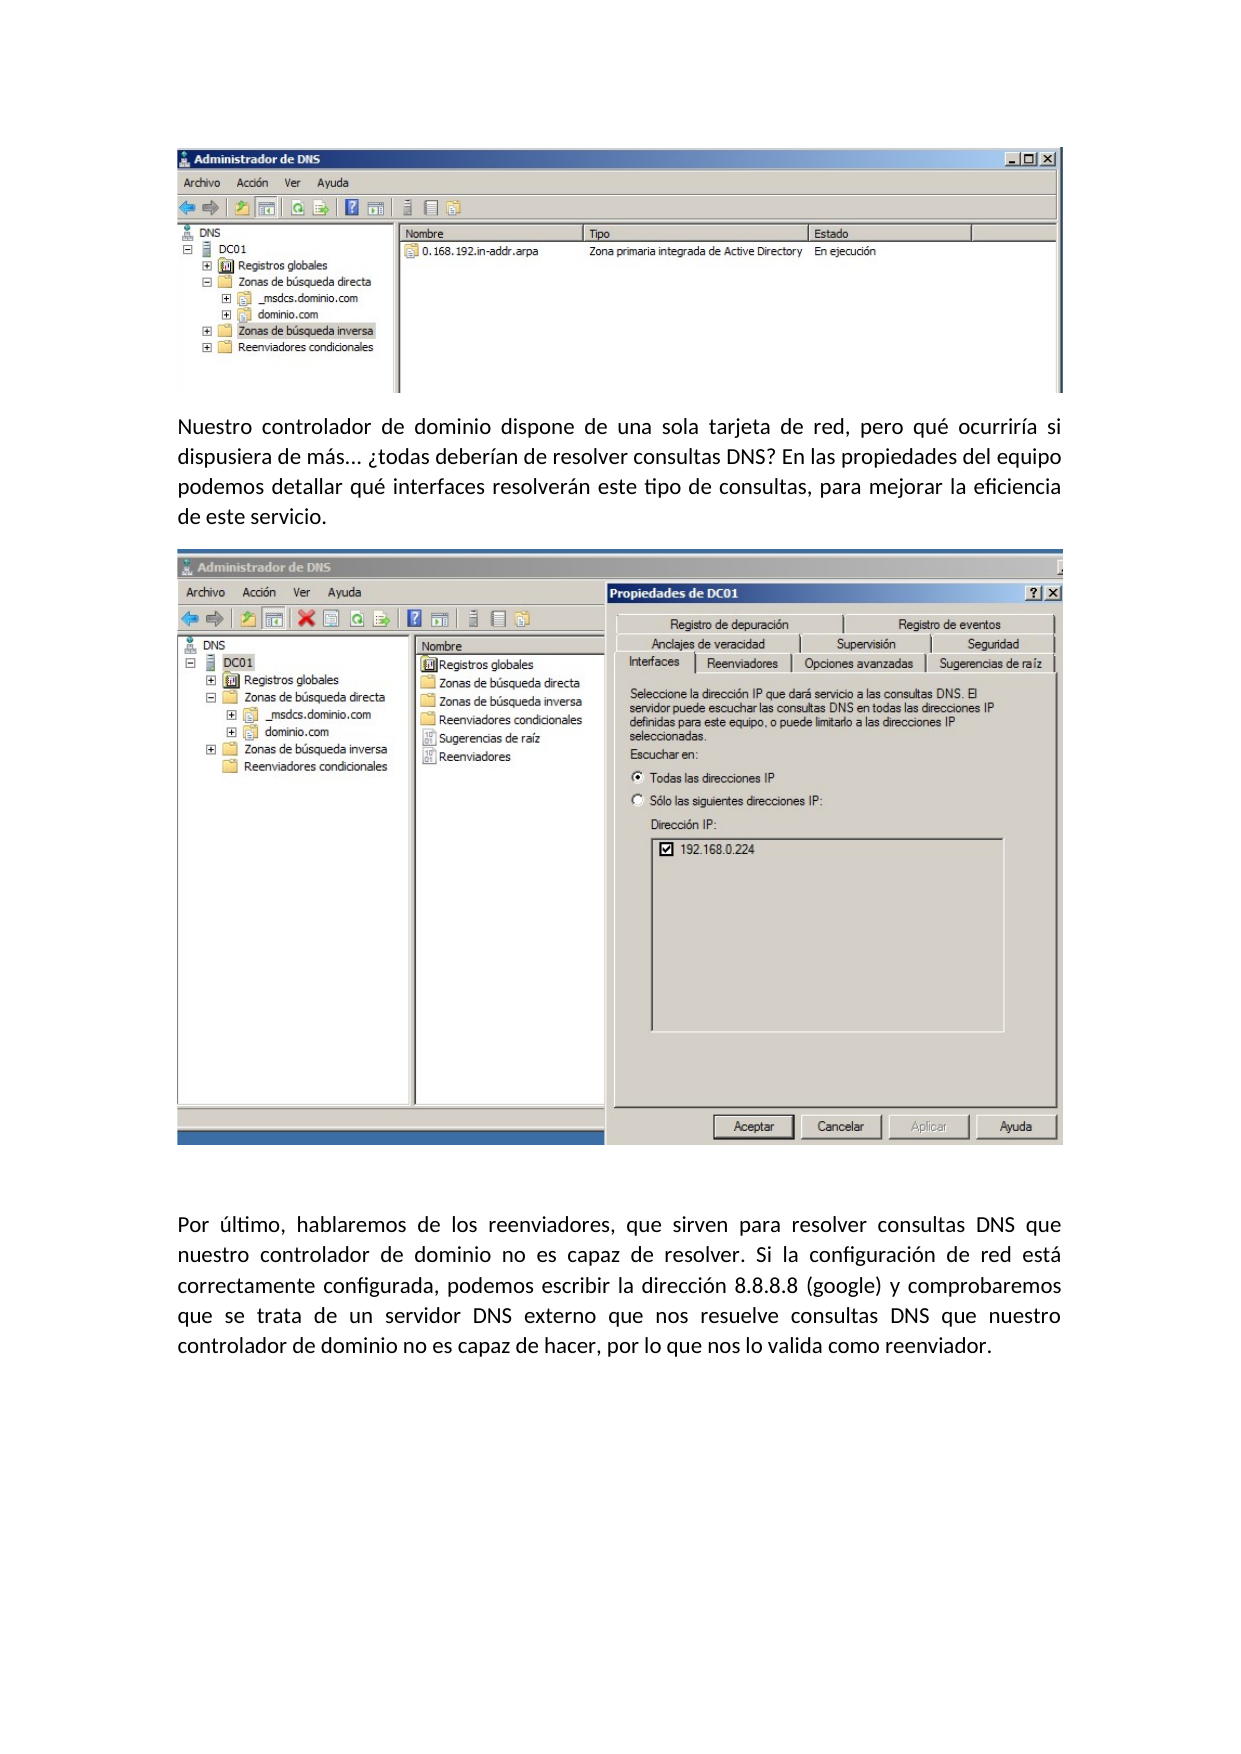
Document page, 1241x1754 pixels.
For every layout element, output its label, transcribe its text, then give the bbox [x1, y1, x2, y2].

text Por último, hablaremos de los reenviadores, que sirven para resolver consultas DNS que nuestro controlador de dominio no es capaz de resolver. Si la configuración de red está correctamente configurada, podemos escribir la dirección 8.8.8.8 (google) y comprobaremos que se trata de un servidor DNS externo que nos resuelve consultas DNS que nuestro controlador de dominio no es capaz de hacer, por lo que nos lo valida como reenviador. [177, 1210, 1063, 1359]
text Nuestro controlador de dominio dispone de una sola tarjeta de red, pero qué ocurriría si dispusiera de más... ¿todas deberían de resolver consultas DNS? En las propiedades del equipo podemos detallar qué interfaces resolverán este tipo de consultas, para mejorar la eficiencia de este servicio. [177, 412, 1063, 531]
picture [177, 549, 1063, 1145]
picture [177, 147, 1063, 393]
